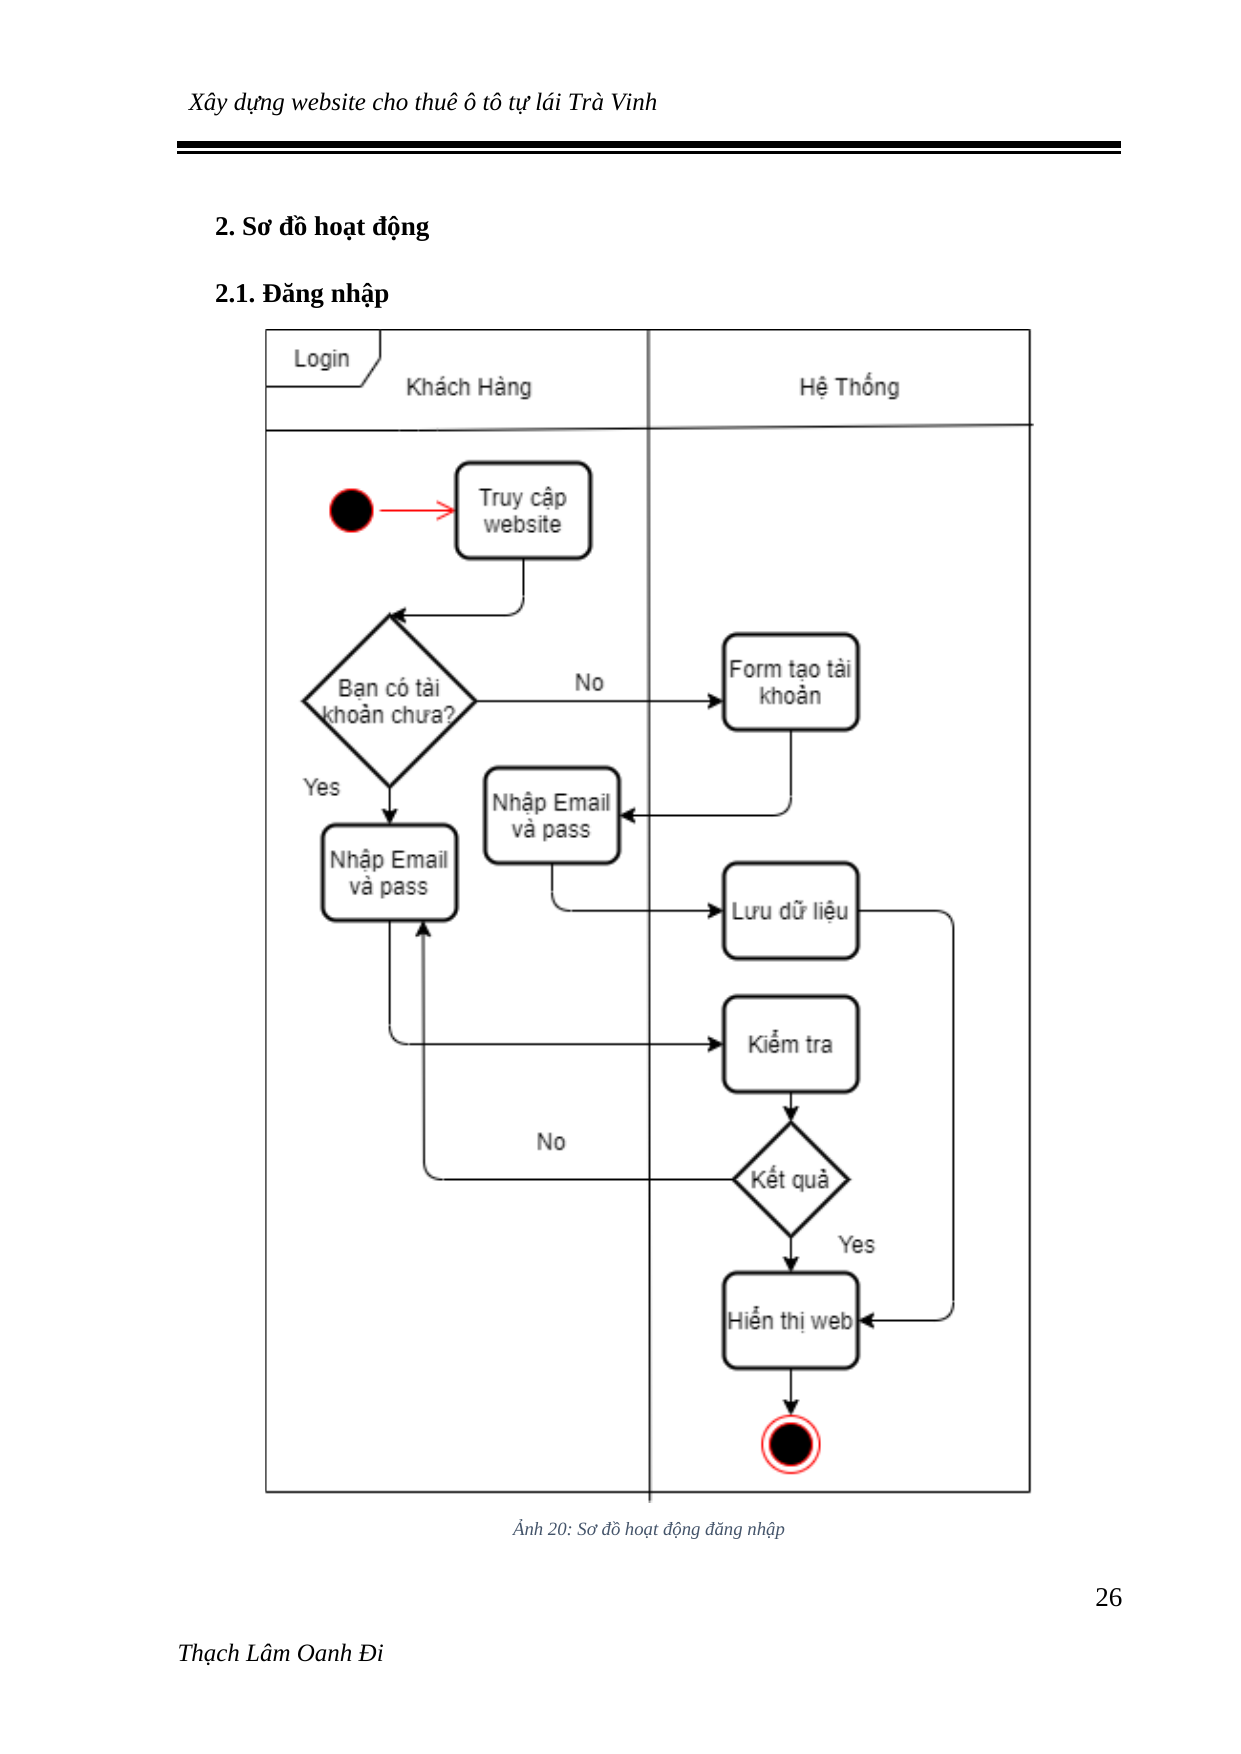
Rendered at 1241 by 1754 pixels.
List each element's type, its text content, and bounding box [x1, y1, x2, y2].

subtitle Sơ đồ hoạt động [215, 210, 1122, 241]
picture [265, 329, 1034, 1503]
text Ảnh 20: Sơ đồ hoạt động đăng nhập [177, 1518, 1122, 1540]
subtitle Đăng nhập [215, 277, 1122, 308]
